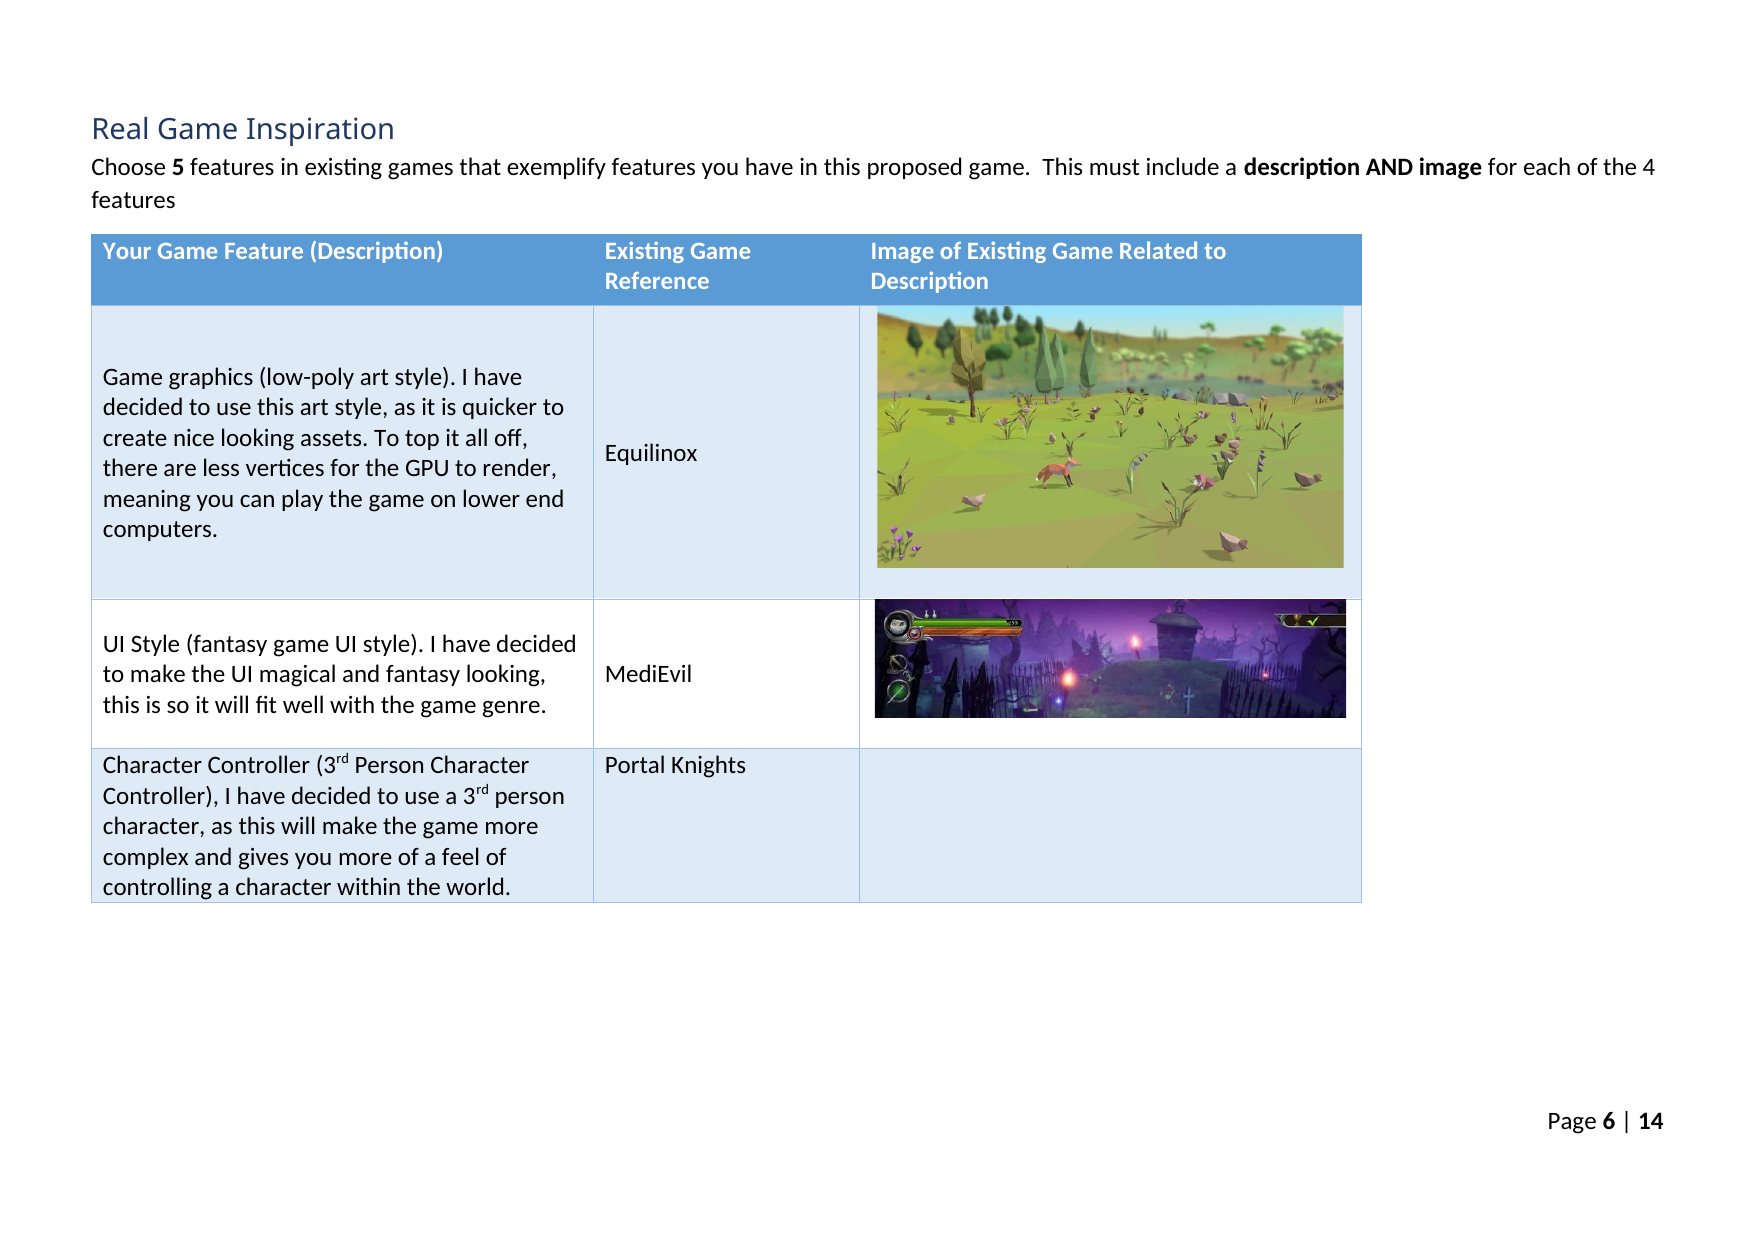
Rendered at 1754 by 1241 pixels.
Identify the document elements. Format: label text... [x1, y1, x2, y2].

table_cell MediEvil [594, 600, 859, 748]
table_cell [860, 600, 1361, 748]
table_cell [92, 749, 593, 902]
table_cell [860, 749, 1361, 902]
table_header Image of Existing Game Related to Description [860, 235, 1361, 305]
picture [877, 306, 1344, 568]
table_header Your Game Feature (Description) [92, 235, 593, 305]
picture [874, 599, 1347, 718]
table_cell Game graphics (low-poly art style). I have decided to use this art style, as it is quicker to create nice looking assets. To top it all off, there are less vertices for the GPU to render, meaning you can play the game on lower end computers. [92, 306, 593, 598]
table_cell UI Style (fantasy game UI style). I have decided to make the UI magical and fantasy looking, this is so it will fit well with the game genre. [92, 600, 593, 748]
table_header Existing Game Reference [594, 235, 859, 305]
table_cell [860, 306, 1361, 598]
table_cell Equilinox [594, 306, 859, 598]
table_cell Portal Knights [594, 749, 859, 902]
subtitle Real Game Inspiration [91, 108, 1663, 148]
text Choose 5 features in existing games that exemplify features you have in this proposed game. This must include a description AND image for each of the 4 features [91, 151, 1663, 215]
